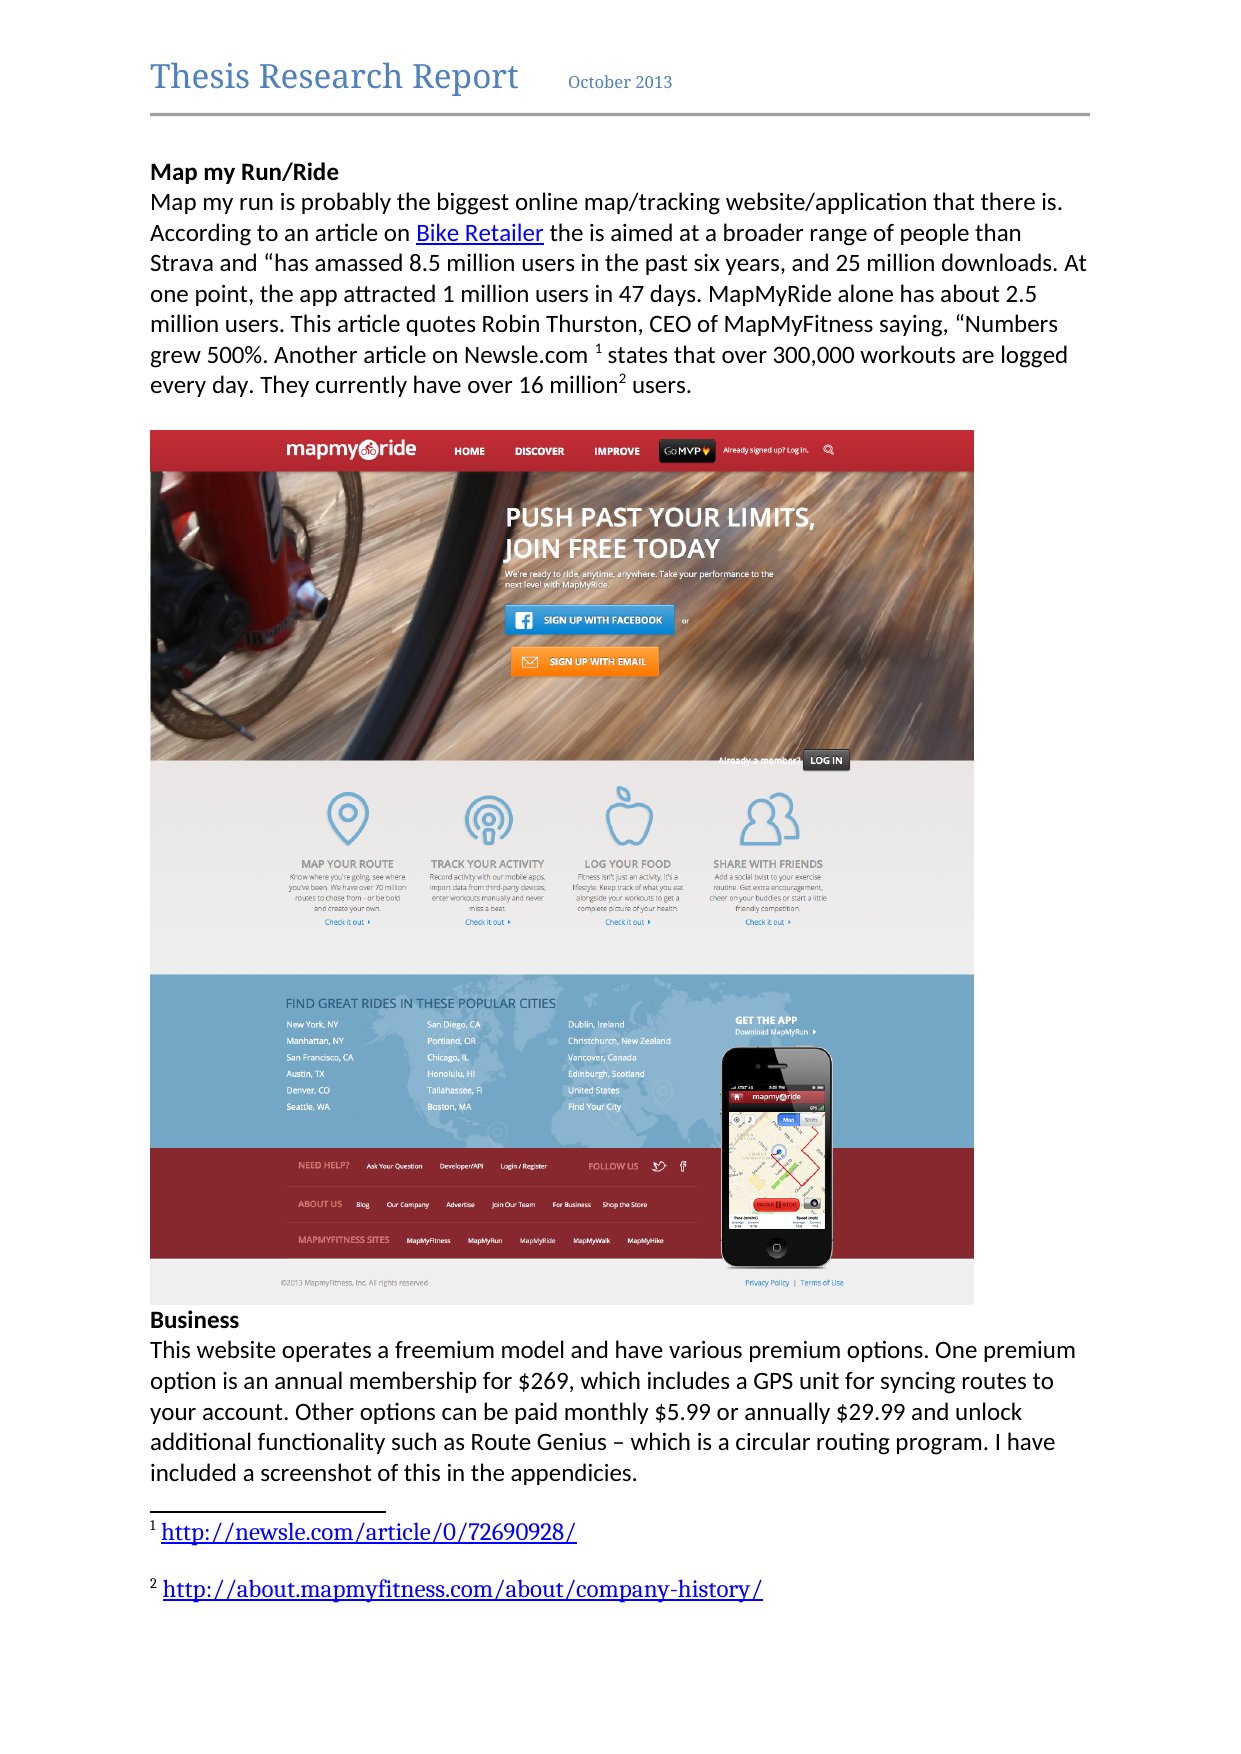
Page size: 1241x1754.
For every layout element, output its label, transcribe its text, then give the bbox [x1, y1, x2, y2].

text This website operates a freemium model and have various premium options. One premium option is an annual membership for $269, which includes a GPS unit for syncing routes to your account. Other options can be paid monthly $5.99 or annually $29.99 and unlock additional functionality such as Route Genius – which is a circular routing program. I have included a screenshot of this in the appendicies. [150, 1335, 1090, 1487]
text Business [150, 1304, 1090, 1335]
text Map my Run/Ride Map my run is probably the biggest online map/tracking website/application that there is. According to an article on Bike Retailer the is aimed at a broader range of people than Strava and “has amassed 8.5 million users in the past six years, and 25 million downloads. At one point, the app attracted 1 million users in 47 days. MapMyRide alone has about 2.5 million users. This article quotes Robin Thurston, CEO of MapMyFitness saying, “Numbers grew 500%. Another article on Newsle.com states that over 300,000 workouts are logged every day. They currently have over 16 million users. [150, 156, 1090, 400]
picture [150, 430, 974, 1305]
